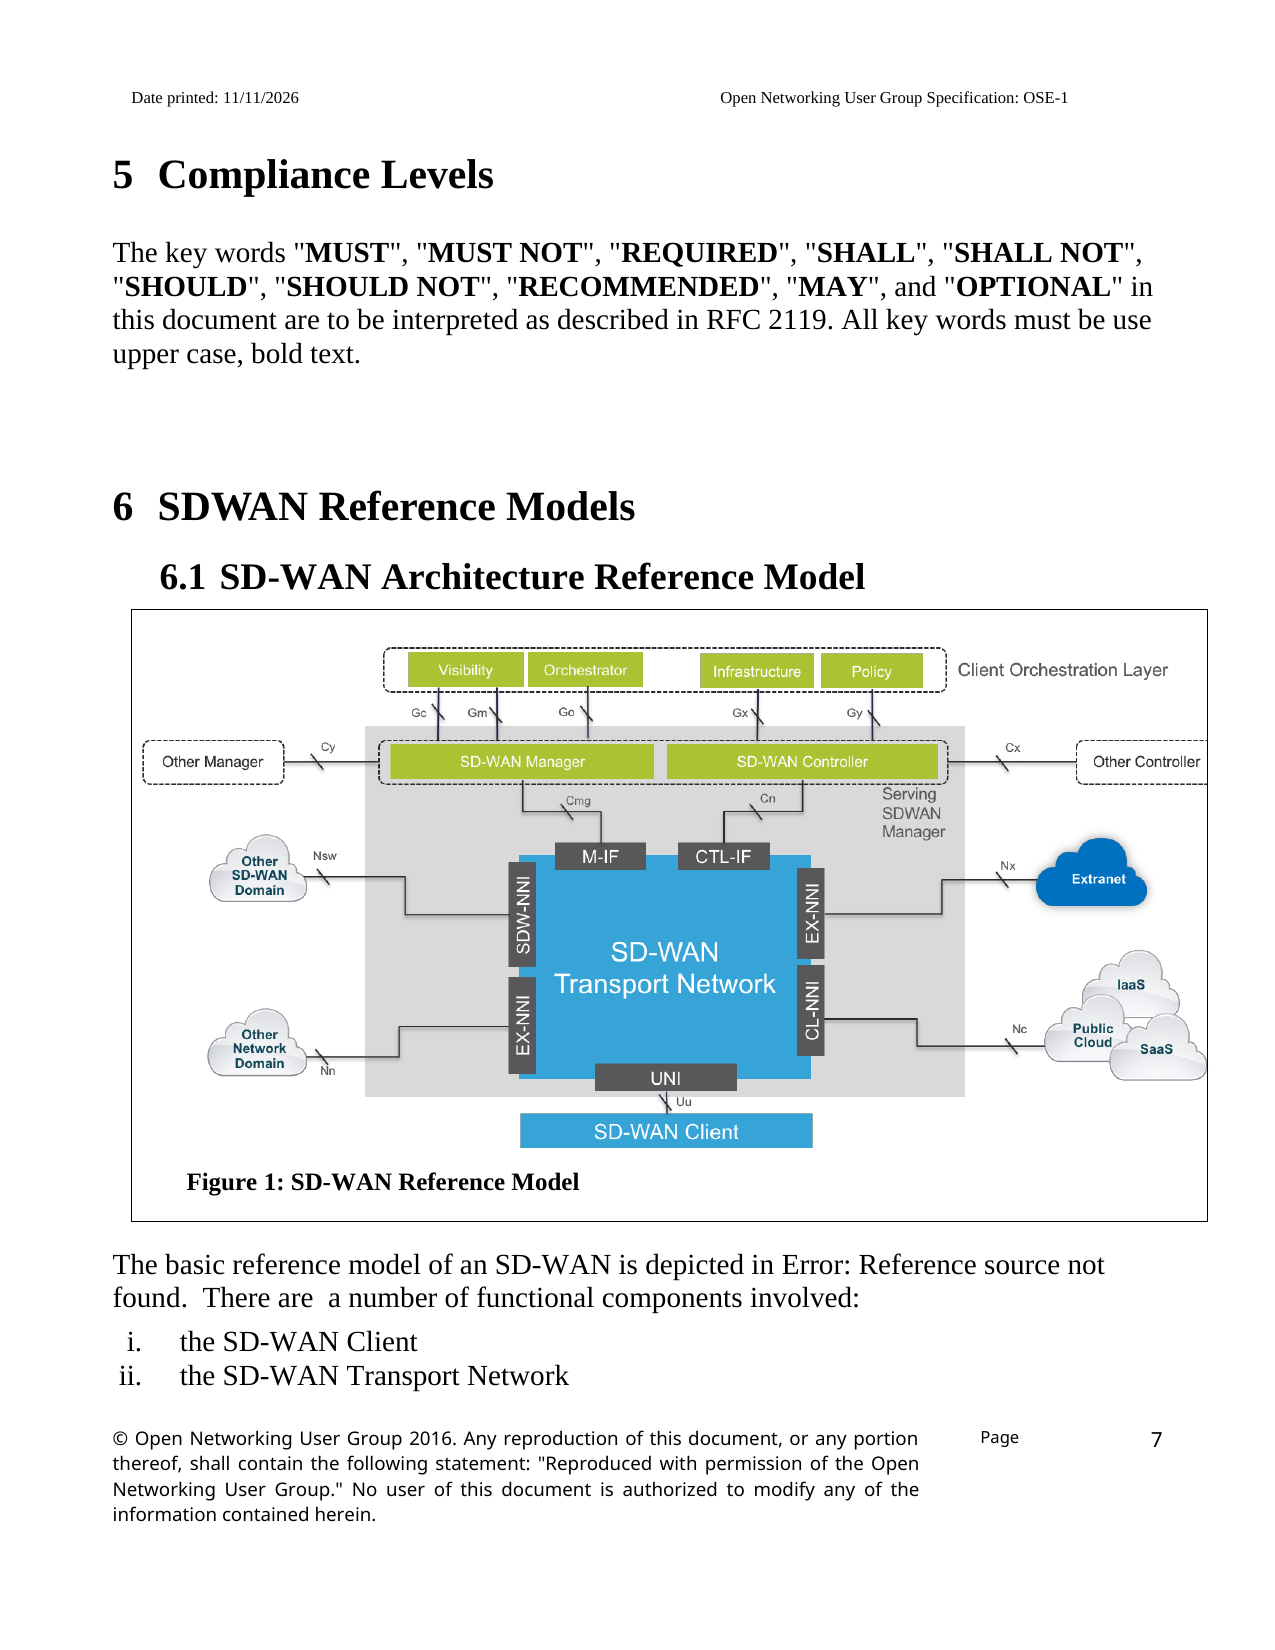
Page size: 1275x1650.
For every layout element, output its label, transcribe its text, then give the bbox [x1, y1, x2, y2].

list the SD-WAN Transport Network [142, 1358, 1162, 1391]
subtitle SDWAN Reference Models [112, 481, 1162, 529]
list the SD-WAN Client [142, 1324, 1162, 1358]
text The key words "MUST", "MUST NOT", "REQUIRED", "SHALL", "SHALL NOT", "SHOULD", "SHOULD NOT", "RECOMMENDED", "MAY", and "OPTIONAL" in this document are to be interpreted as described in RFC 2119. All key words must be use upper case, bold text. [112, 235, 1162, 369]
subtitle SD-WAN Architecture Reference Model [159, 554, 1162, 597]
picture [142, 647, 1207, 1157]
table_header Figure 1: SD-WAN Reference Model [132, 610, 1207, 1221]
subtitle Compliance Levels [112, 150, 1162, 198]
